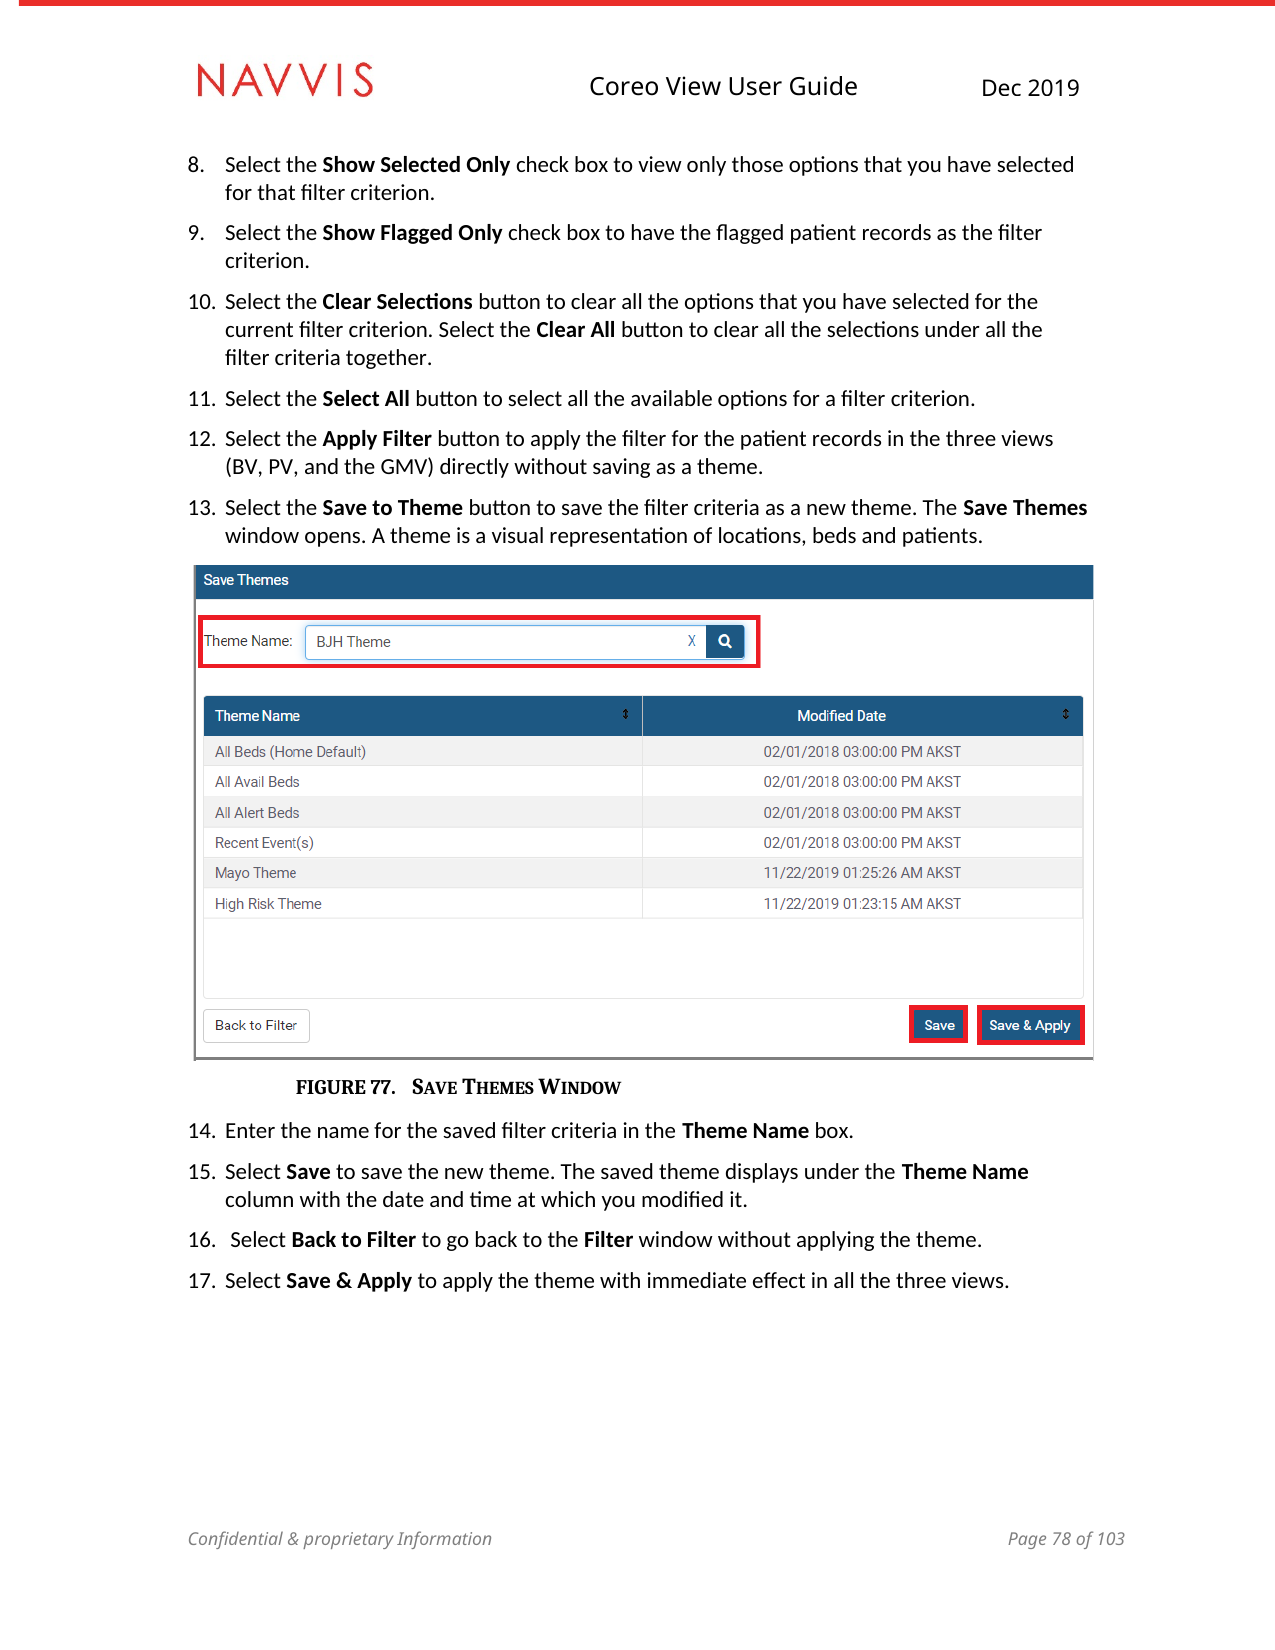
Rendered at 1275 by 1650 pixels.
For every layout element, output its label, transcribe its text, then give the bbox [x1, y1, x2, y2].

list Select the Select All button to select all the available options for a filter criterion. [187, 384, 1087, 412]
text Save Themes Window [296, 1073, 1087, 1100]
list Select the Apply Filter button to apply the filter for the patient records in the three views (BV, PV, and the GMV) directly without saving as a theme. [187, 424, 1087, 480]
list Select Back to Filter to go back to the Filter window without applying the theme. [187, 1225, 1087, 1253]
list Select Save & Apply to apply the theme with immediate effect in all the three views. [187, 1266, 1087, 1294]
list Select the Show Flagged Only check box to have the flagged patient records as the filter criterion. [187, 218, 1087, 274]
picture [193, 565, 1094, 1061]
list Select the Save to Theme button to save the filter criteria as a new theme. The Save Themes window opens. A theme is a visual representation of locations, beds and patients. [187, 493, 1087, 549]
list Select Save to save the new theme. The saved theme displays under the Theme Name column with the date and time at which you modified it. [187, 1157, 1087, 1213]
list Select the Clear Selections button to clear all the options that you have selected for the current filter criterion. Select the Clear All button to clear all the selections under all the filter criteria together. [187, 287, 1087, 371]
picture [187, 55, 383, 104]
list Enter the name for the saved filter criteria in the Theme Name box. [187, 1116, 1087, 1144]
list Select the Show Selected Only check box to view only those options that you have selected for that filter criterion. [187, 150, 1087, 206]
